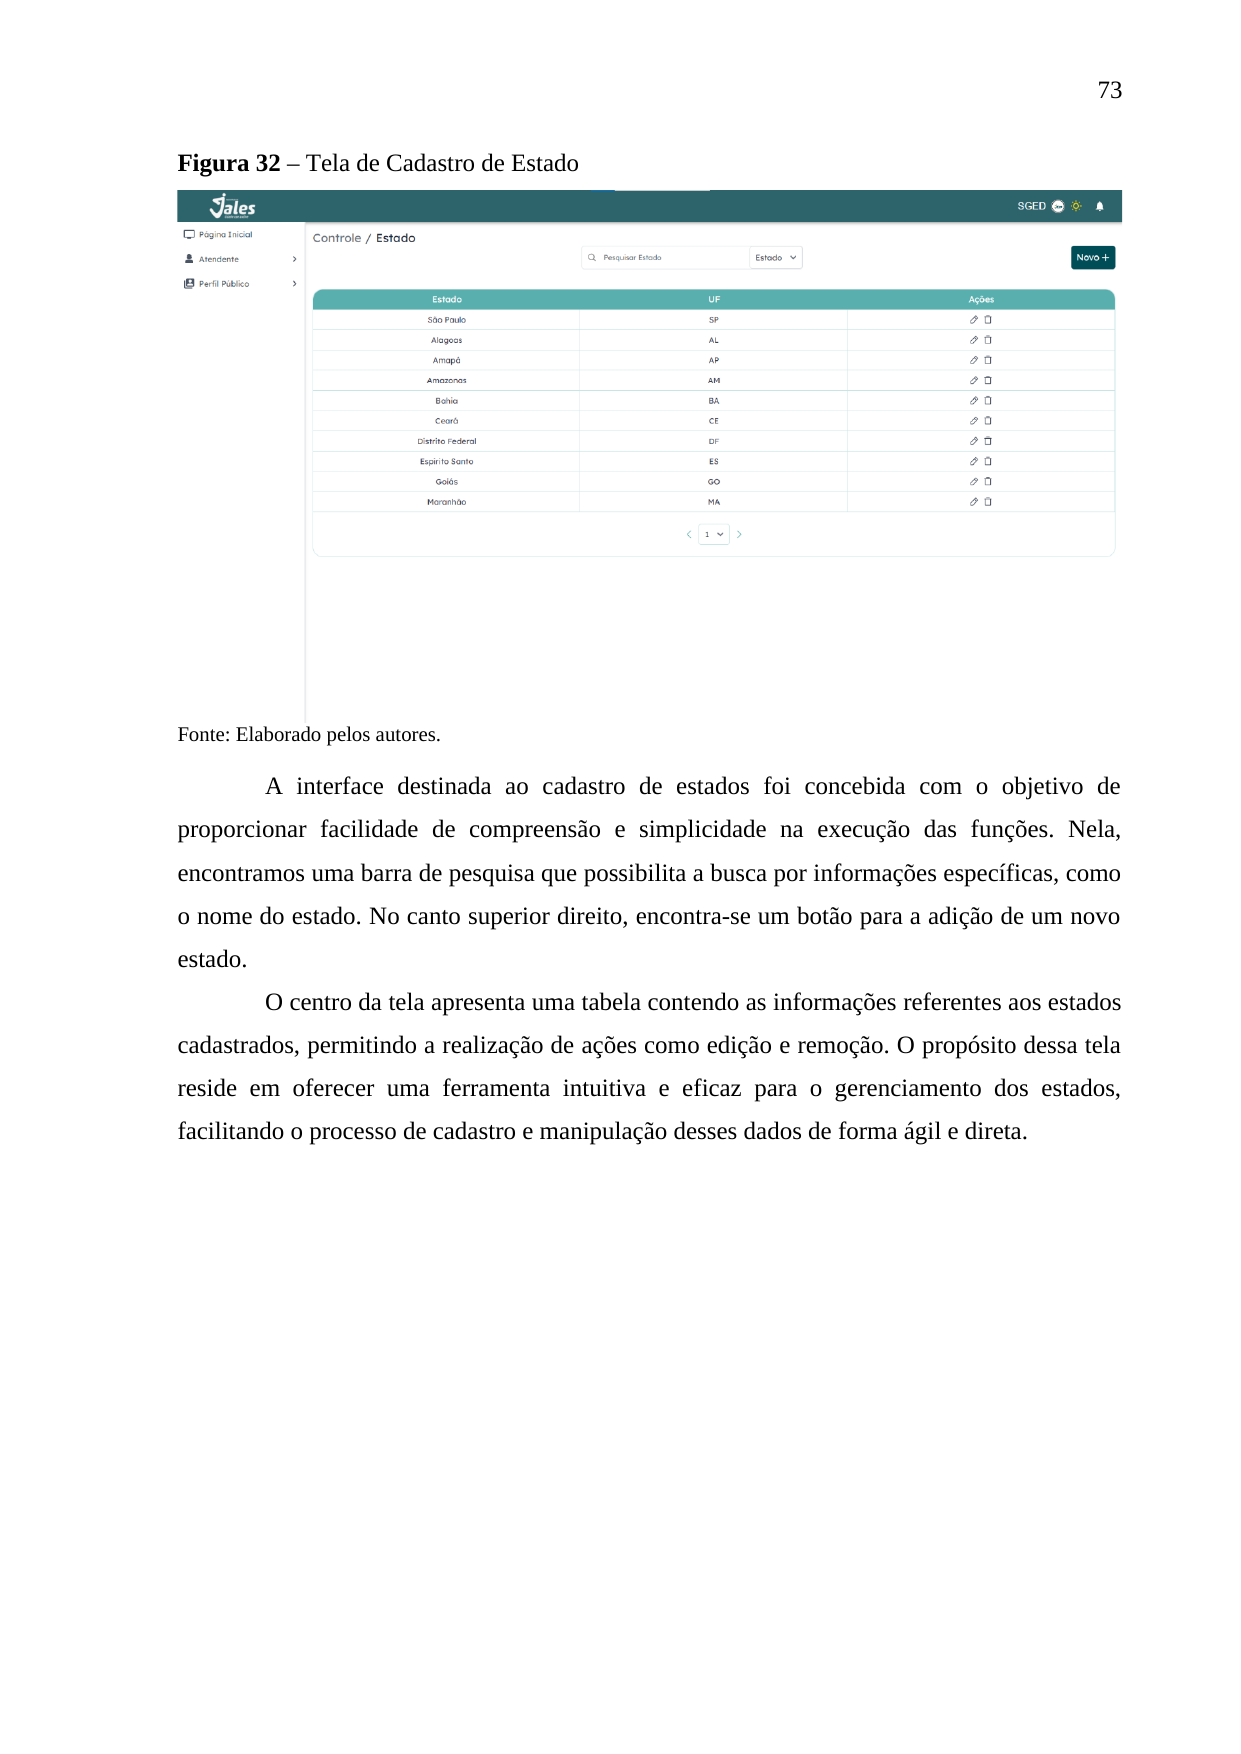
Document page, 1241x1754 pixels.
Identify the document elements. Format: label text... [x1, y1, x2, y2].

text Fonte: Elaborado pelos autores. [177, 723, 1122, 746]
text A interface destinada ao cadastro de estados foi concebida com o objetivo de proporcionar facilidade de compreensão e simplicidade na execução das funções. Nela, encontramos uma barra de pesquisa que possibilita a busca por informações específicas, como o nome do estado. No canto superior direito, encontra-se um botão para a adição de um novo estado. [177, 771, 1122, 973]
text O centro da tela apresenta uma tabela contendo as informações referentes aos estados cadastrados, permitindo a realização de ações como edição e remoção. O propósito dessa tela reside em oferecer uma ferramenta intuitiva e eficaz para o gerenciamento dos estados, facilitando o processo de cadastro e manipulação desses dados de forma ágil e direta. [177, 987, 1122, 1145]
picture [177, 190, 1123, 723]
text Figura – Tela de Cadastro de Estado [177, 148, 1122, 176]
